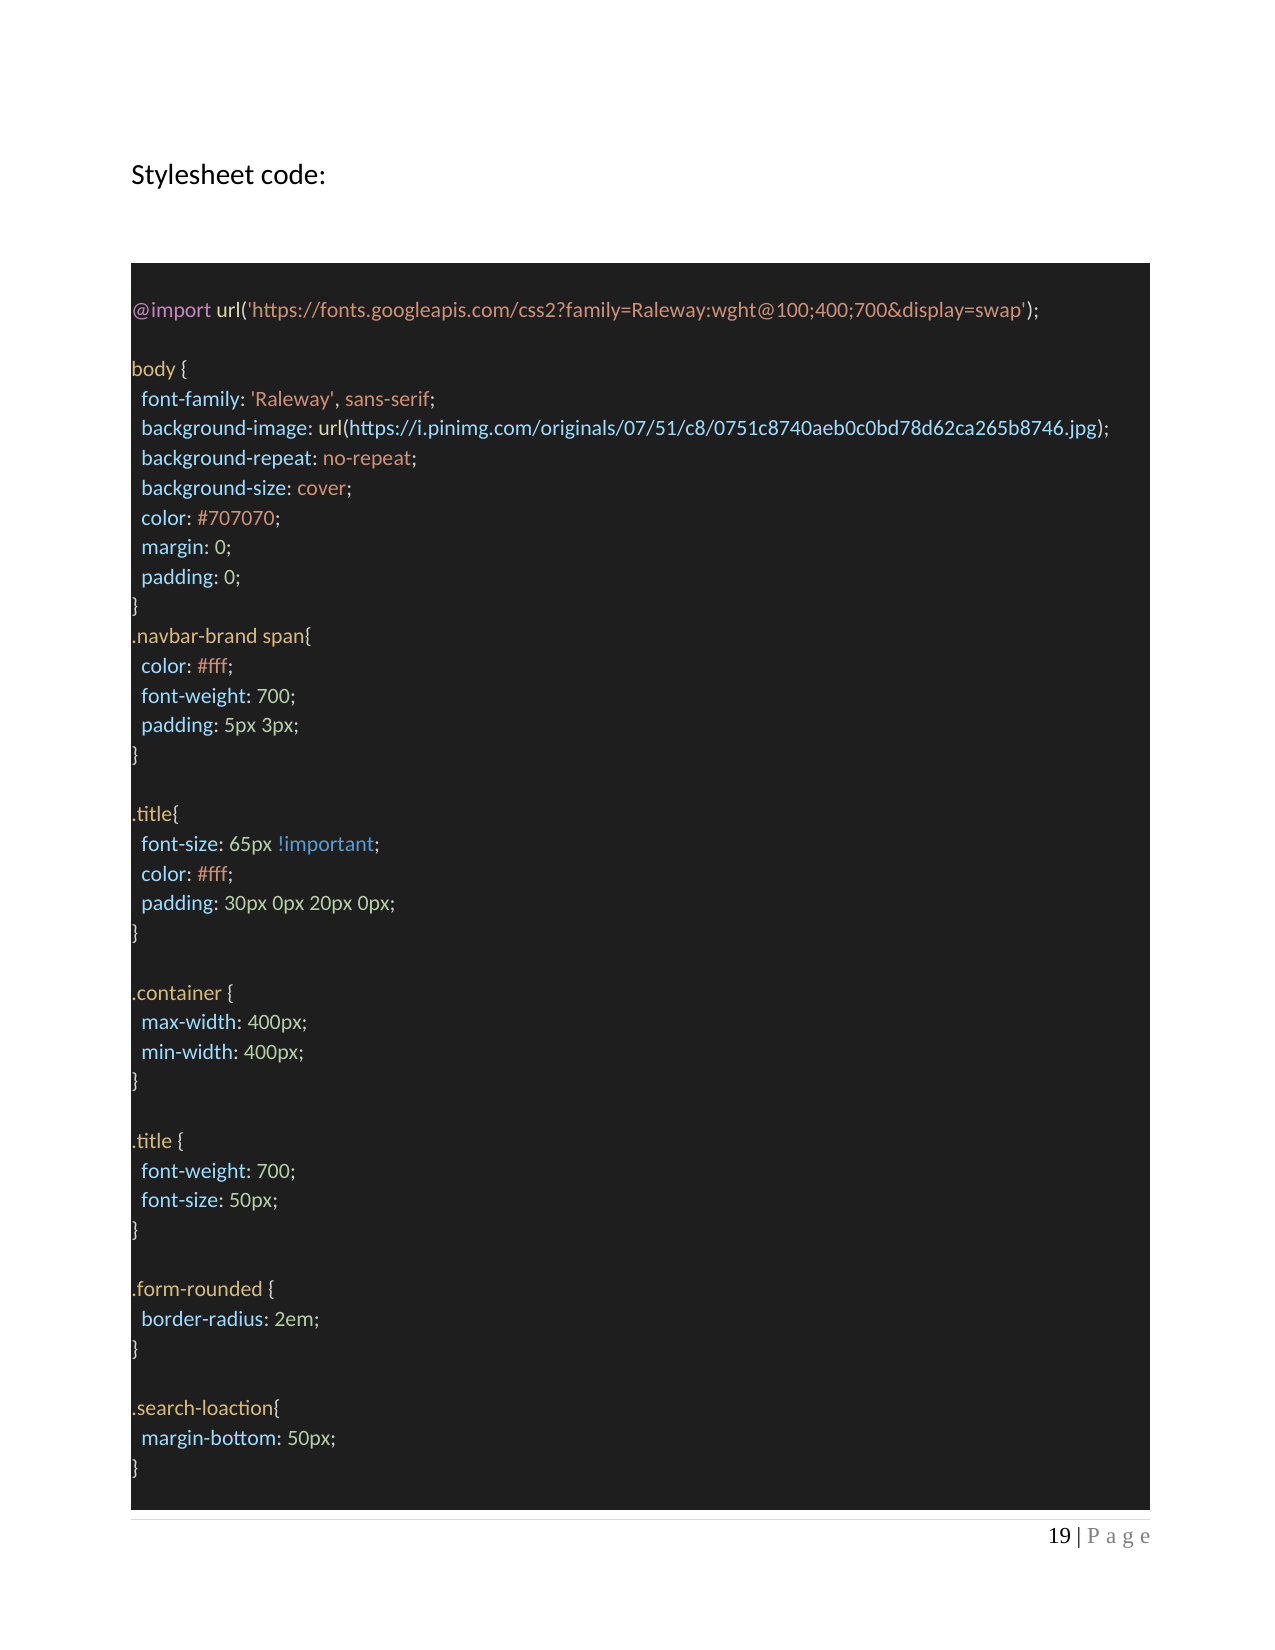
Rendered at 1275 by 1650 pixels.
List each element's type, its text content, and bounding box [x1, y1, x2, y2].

text padding: 5px 3px; [131, 708, 1150, 738]
text .title{ [131, 797, 1150, 827]
text font-size: 50px; [131, 1183, 1150, 1213]
text color: #fff; [131, 649, 1150, 679]
text @import url('https://fonts.googleapis.com/css2?family=Raleway:wght@100;400;700&display=swap'); [131, 293, 1150, 322]
text background-image: url(https://i.pinimg.com/originals/07/51/c8/0751c8740aeb0c0bd78d62ca265b8746.jpg); [131, 412, 1150, 441]
text .form-rounded { [131, 1272, 1150, 1302]
text .container { [131, 976, 1150, 1005]
text } [131, 1451, 1150, 1480]
text } [131, 738, 1150, 768]
text font-family: 'Raleway', sans-serif; [131, 382, 1150, 412]
text margin: 0; [131, 530, 1150, 560]
text } [131, 1065, 1150, 1094]
text Stylesheet code: [131, 156, 1150, 192]
text } [131, 916, 1150, 946]
text background-repeat: no-repeat; [131, 441, 1150, 471]
text .navbar-brand span{ [131, 619, 1150, 649]
text margin-bottom: 50px; [131, 1421, 1150, 1451]
text padding: 30px 0px 20px 0px; [131, 887, 1150, 916]
text .search-loaction{ [131, 1391, 1150, 1421]
text } [131, 1213, 1150, 1243]
text body { [131, 352, 1150, 382]
text font-weight: 700; [131, 1154, 1150, 1183]
text } [131, 1332, 1150, 1362]
text padding: 0; [131, 560, 1150, 590]
text .title { [131, 1124, 1150, 1154]
text min-width: 400px; [131, 1035, 1150, 1065]
text max-width: 400px; [131, 1005, 1150, 1035]
text border-radius: 2em; [131, 1302, 1150, 1332]
text } [131, 590, 1150, 619]
text font-weight: 700; [131, 679, 1150, 708]
text background-size: cover; [131, 471, 1150, 501]
text color: #707070; [131, 501, 1150, 530]
text font-size: 65px !important; [131, 827, 1150, 857]
text color: #fff; [131, 857, 1150, 887]
